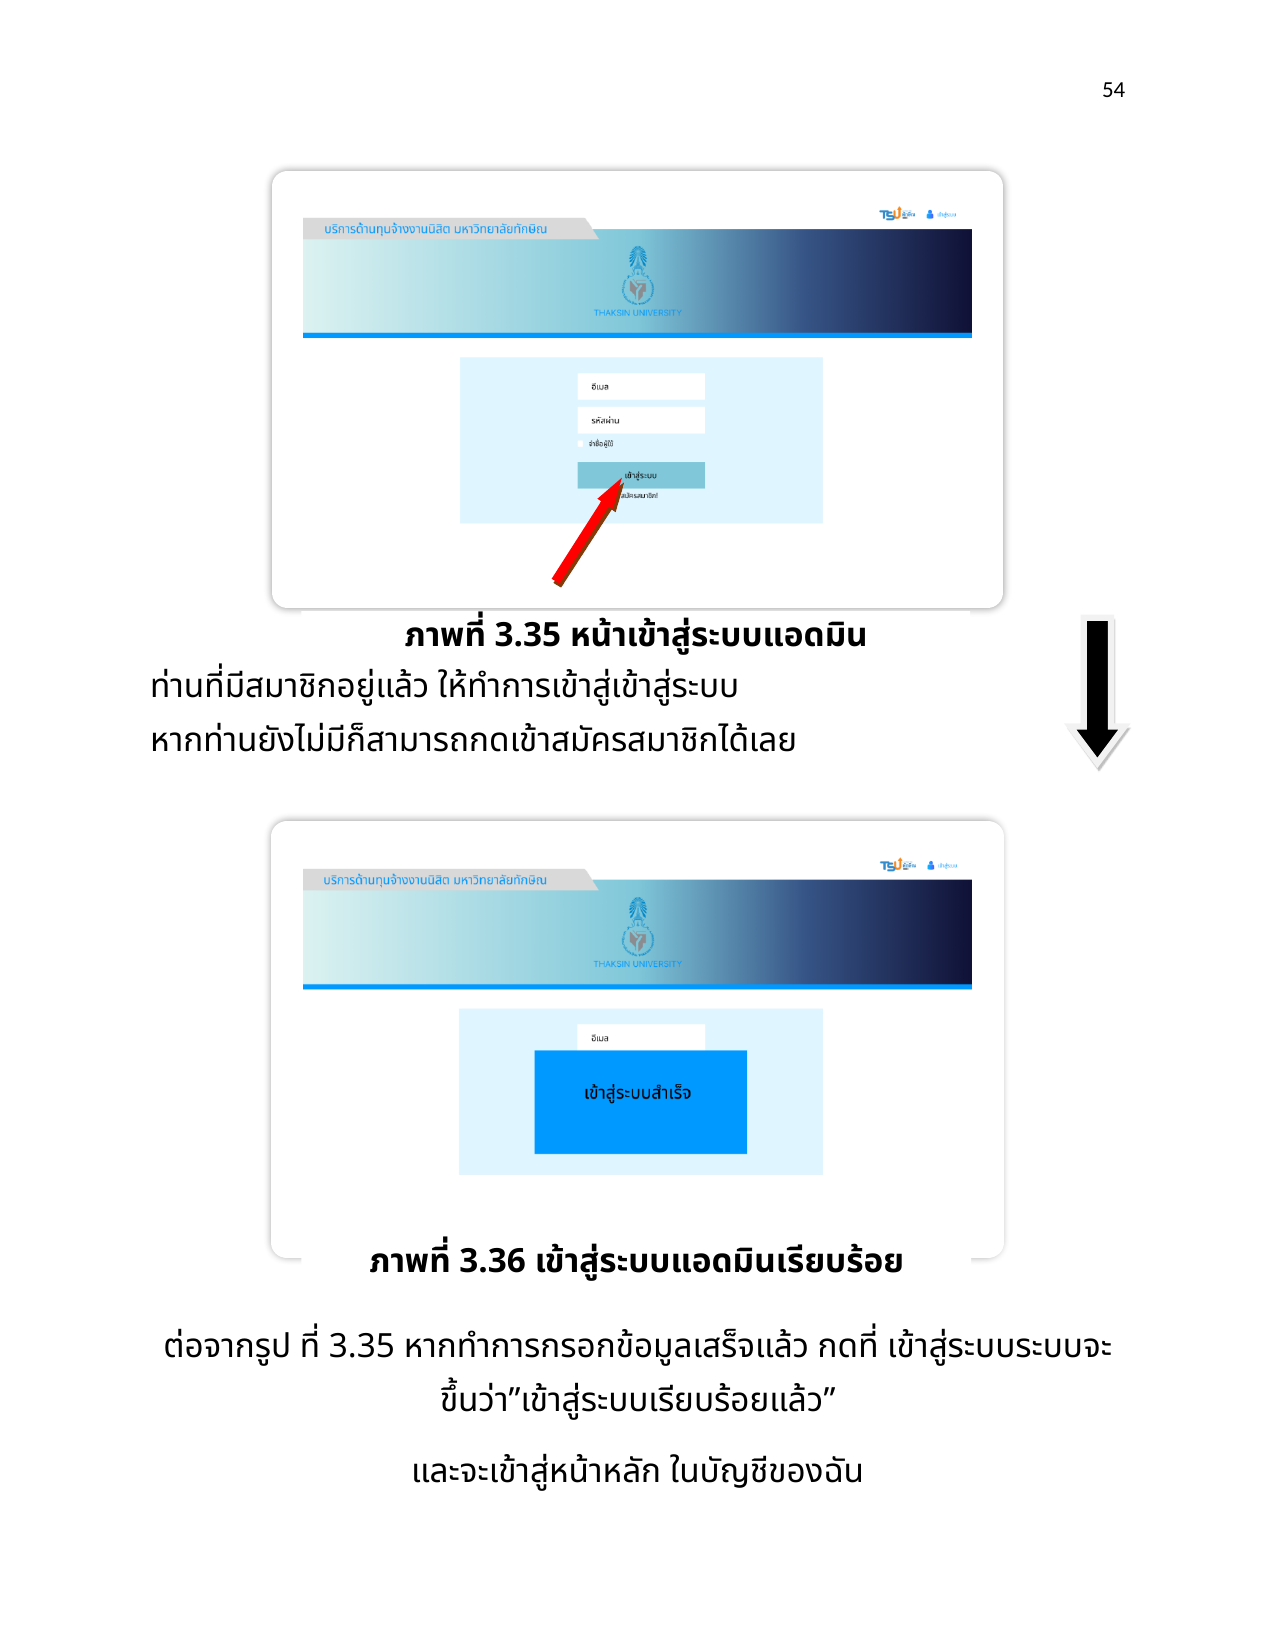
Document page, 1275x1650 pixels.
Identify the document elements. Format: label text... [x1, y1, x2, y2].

picture [303, 852, 972, 1227]
text ต่อจากรูป ที่ 3.35 หากทำการกรอกข้อมูลเสร็จแล้ว กดที่ เข้าสู่ระบบระบบจะขึ้นว่า”เข้าสู่ระบบเรียบร้อยแล้ว” [150, 1321, 1125, 1426]
picture [303, 202, 972, 577]
text และจะเข้าสู่หน้าหลัก ในบัญชีของฉัน [150, 1447, 1125, 1497]
